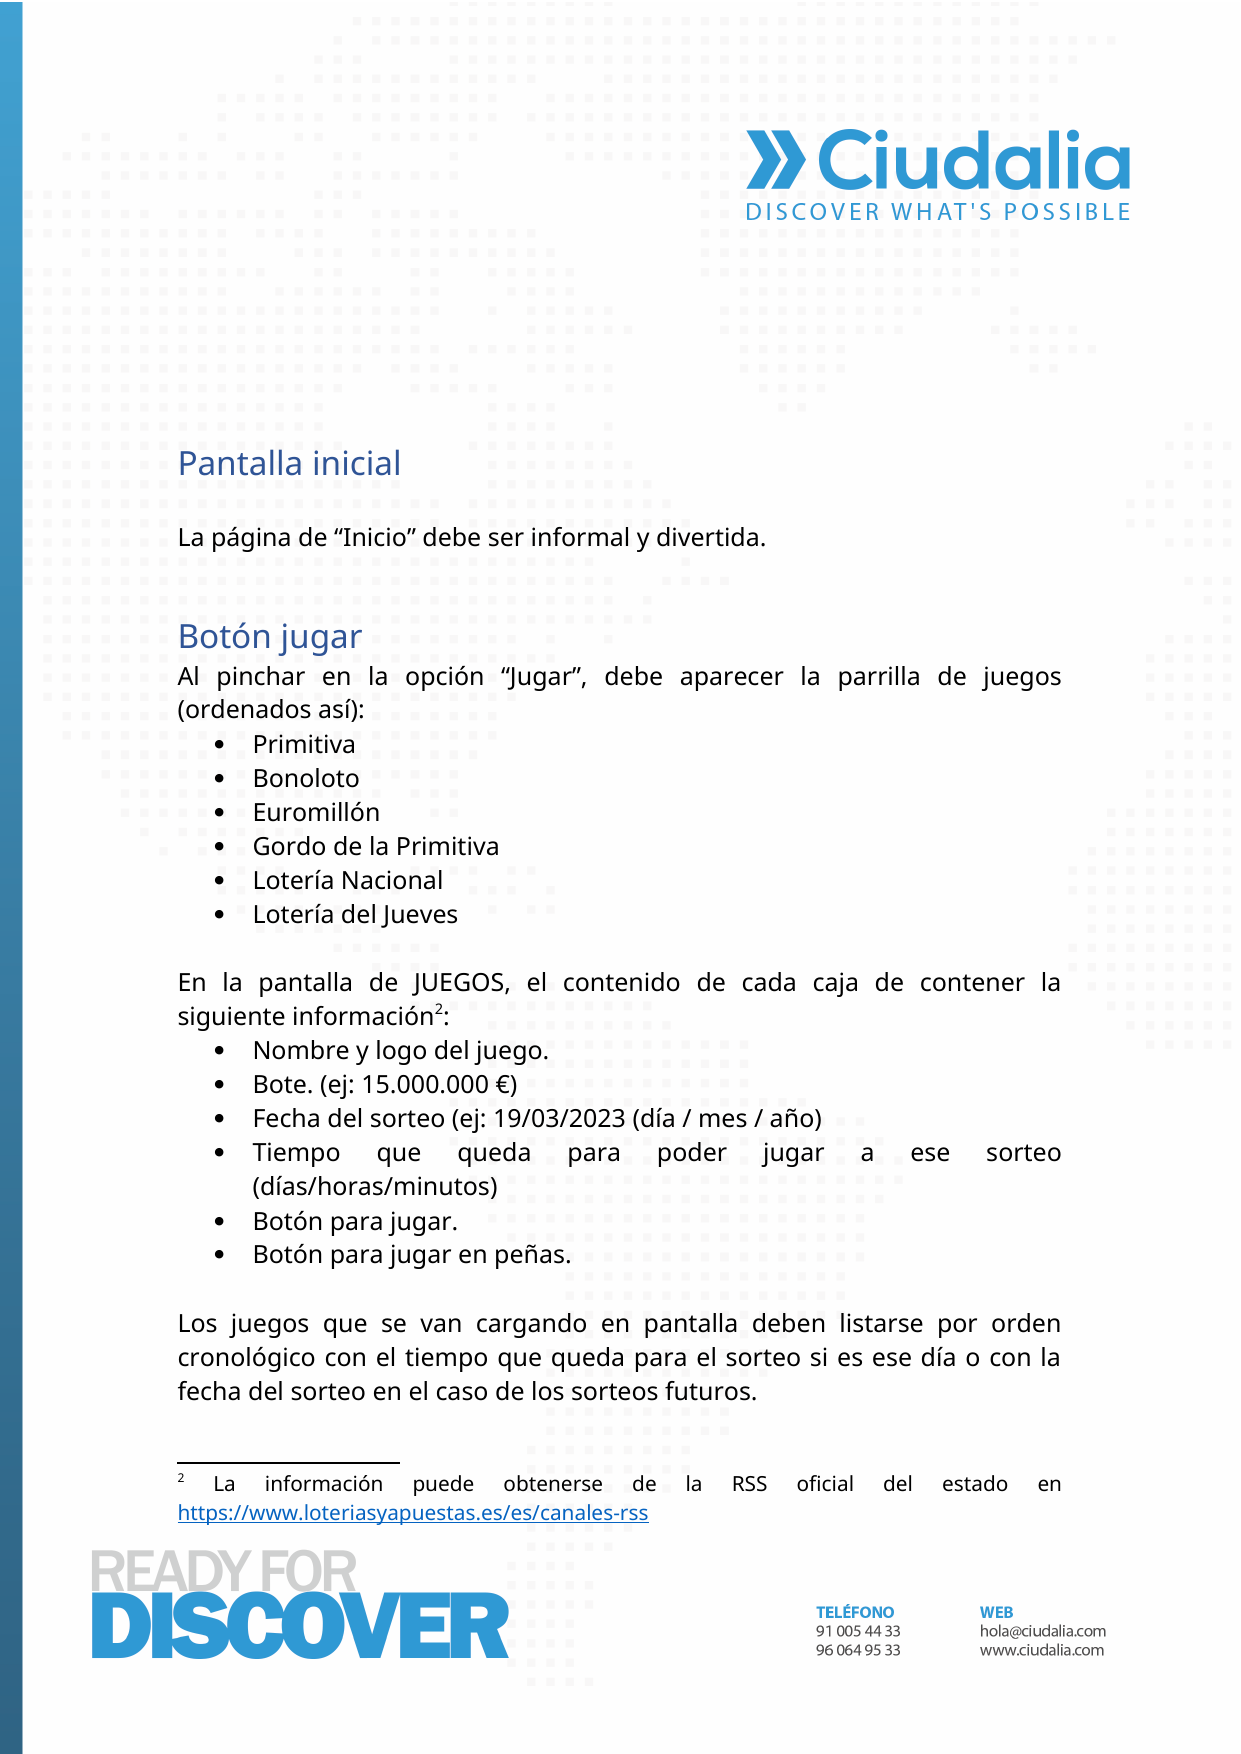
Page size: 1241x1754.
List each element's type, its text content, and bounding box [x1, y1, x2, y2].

list Primitiva [215, 726, 1063, 760]
list Euromillón [215, 794, 1063, 828]
list Lotería del Jueves [215, 897, 1063, 931]
list Lotería Nacional [215, 862, 1063, 897]
list Nombre y logo del juego. [215, 1033, 1063, 1067]
subtitle Botón jugar [177, 613, 1063, 658]
list Fecha del sorteo (ej: 19/03/2023 (día / mes / año) [215, 1101, 1063, 1135]
text La página de “Inicio” debe ser informal y divertida. [177, 519, 1063, 554]
list Gordo de la Primitiva [215, 828, 1063, 862]
picture [0, 2, 1241, 1754]
subtitle Pantalla inicial [177, 440, 1063, 486]
list Tiempo que queda para poder jugar a ese sorteo (días/horas/minutos) [215, 1135, 1063, 1203]
list Botón para jugar en peñas. [215, 1237, 1063, 1271]
list Bote. (ej: 15.000.000 €) [215, 1067, 1063, 1101]
list Bonoloto [215, 760, 1063, 794]
text Al pinchar en la opción “Jugar”, debe aparecer la parrilla de juegos (ordenados así): [177, 658, 1063, 726]
text Los juegos que se van cargando en pantalla deben listarse por orden cronológico con el tiempo que queda para el sorteo si es ese día o con la fecha del sorteo en el caso de los sorteos futuros. [177, 1305, 1063, 1407]
text En la pantalla de JUEGOS, el contenido de cada caja de contener la siguiente información: [177, 965, 1063, 1033]
list Botón para jugar. [215, 1203, 1063, 1237]
